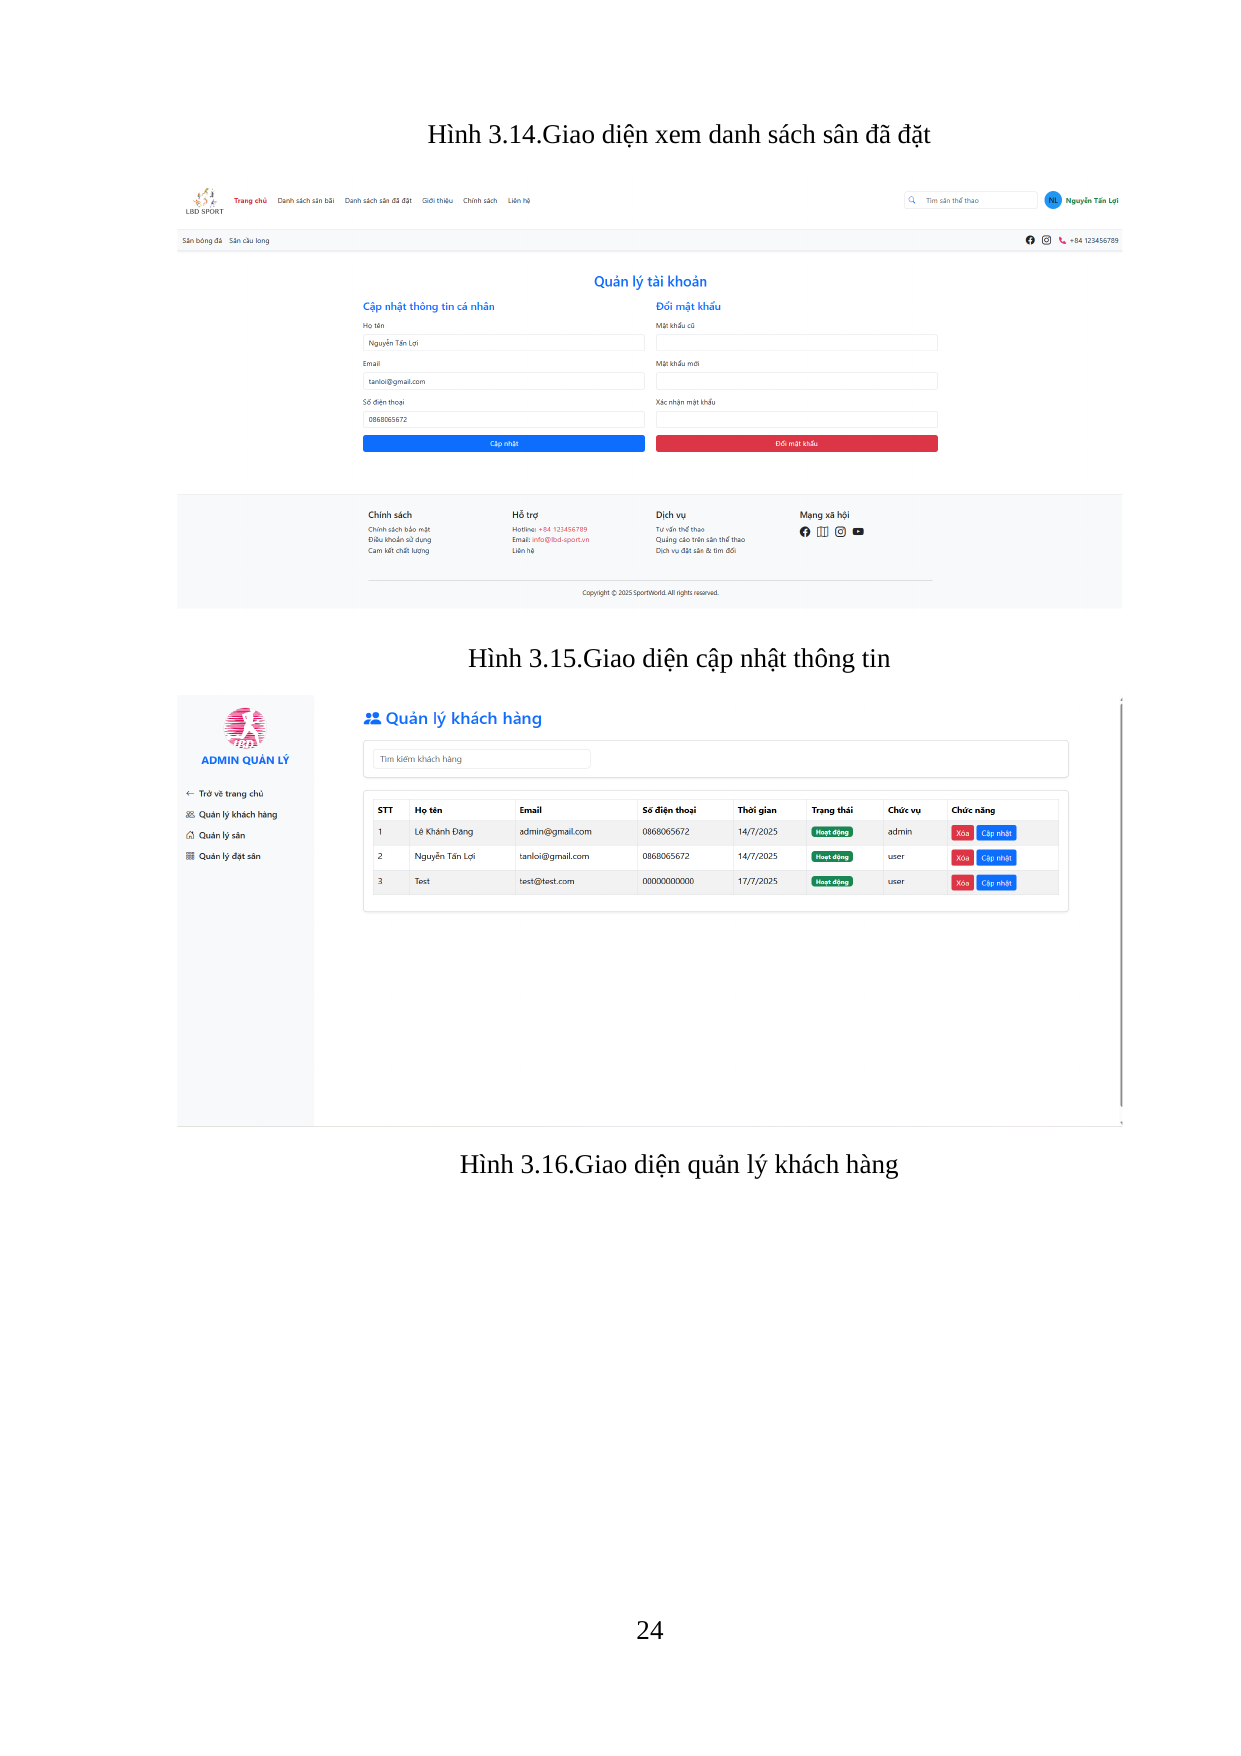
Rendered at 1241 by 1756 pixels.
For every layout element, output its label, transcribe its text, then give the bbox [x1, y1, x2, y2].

picture [177, 695, 1123, 1127]
picture [177, 171, 1123, 621]
text Hình 3.16.Giao diện quản lý khách hàng [177, 1148, 1122, 1179]
text Hình 3.15.Giao diện cập nhật thông tin [177, 642, 1122, 673]
text Hình 3.14.Giao diện xem danh sách sân đã đặt [177, 118, 1122, 149]
